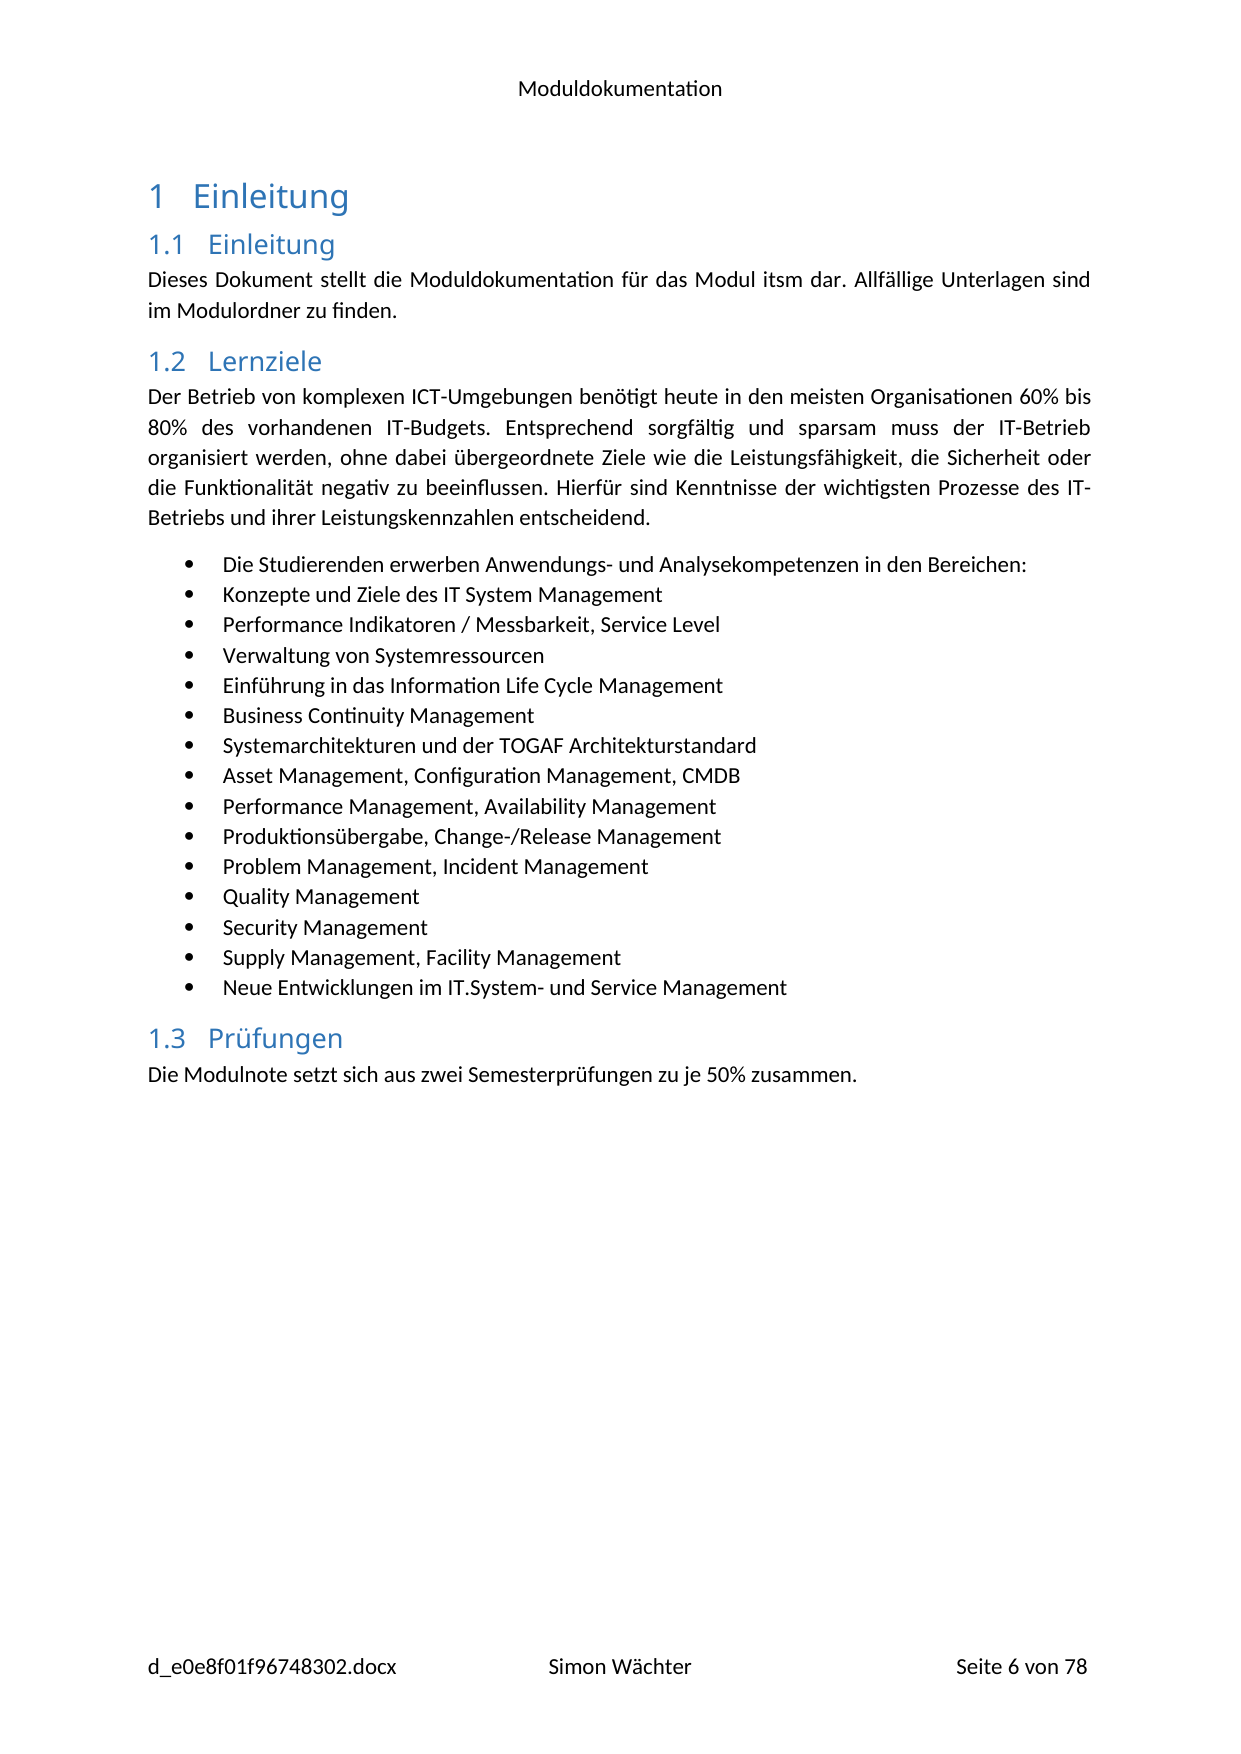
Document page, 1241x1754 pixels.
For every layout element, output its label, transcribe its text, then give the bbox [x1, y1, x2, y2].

subtitle Einleitung [148, 173, 1093, 218]
text Dieses Dokument stellt die Moduldokumentation für das Modul itsm dar. Allfällige Unterlagen sind im Modulordner zu finden. [148, 266, 1093, 324]
list Performance Management, Availability Management [185, 792, 1093, 820]
list Einführung in das Information Life Cycle Management [185, 671, 1093, 699]
text Der Betrieb von komplexen ICT-Umgebungen benötigt heute in den meisten Organisationen 60% bis 80% des vorhandenen IT-Budgets. Entsprechend sorgfältig und sparsam muss der IT-Betrieb organisiert werden, ohne dabei übergeordnete Ziele wie die Leistungsfähigkeit, die Sicherheit oder die Funktionalität negativ zu beeinflussen. Hierfür sind Kenntnisse der wichtigsten Prozesse des IT-Betriebs und ihrer Leistungskennzahlen entscheidend. [148, 382, 1093, 531]
list Supply Management, Facility Management [185, 943, 1093, 971]
list Systemarchitekturen und der TOGAF Architekturstandard [185, 731, 1093, 759]
list Die Studierenden erwerben Anwendungs- und Analysekompetenzen in den Bereichen: [185, 550, 1093, 578]
list Quality Management [185, 882, 1093, 910]
list Performance Indikatoren / Messbarkeit, Service Level [185, 611, 1093, 638]
text Die Modulnote setzt sich aus zwei Semesterprüfungen zu je 50% zusammen. [148, 1060, 1093, 1088]
list Security Management [185, 913, 1093, 941]
list Produktionsübergabe, Change-/Release Management [185, 822, 1093, 850]
list Neue Entwicklungen im IT.System- und Service Management [185, 973, 1093, 1001]
list Problem Management, Incident Management [185, 852, 1093, 880]
subtitle Einleitung [148, 226, 1093, 263]
list Asset Management, Configuration Management, CMDB [185, 762, 1093, 789]
list Konzepte und Ziele des IT System Management [185, 580, 1093, 608]
subtitle Lernziele [148, 343, 1093, 379]
list Business Continuity Management [185, 701, 1093, 729]
subtitle Prüfungen [148, 1020, 1093, 1057]
list Verwaltung von Systemressourcen [185, 641, 1093, 669]
